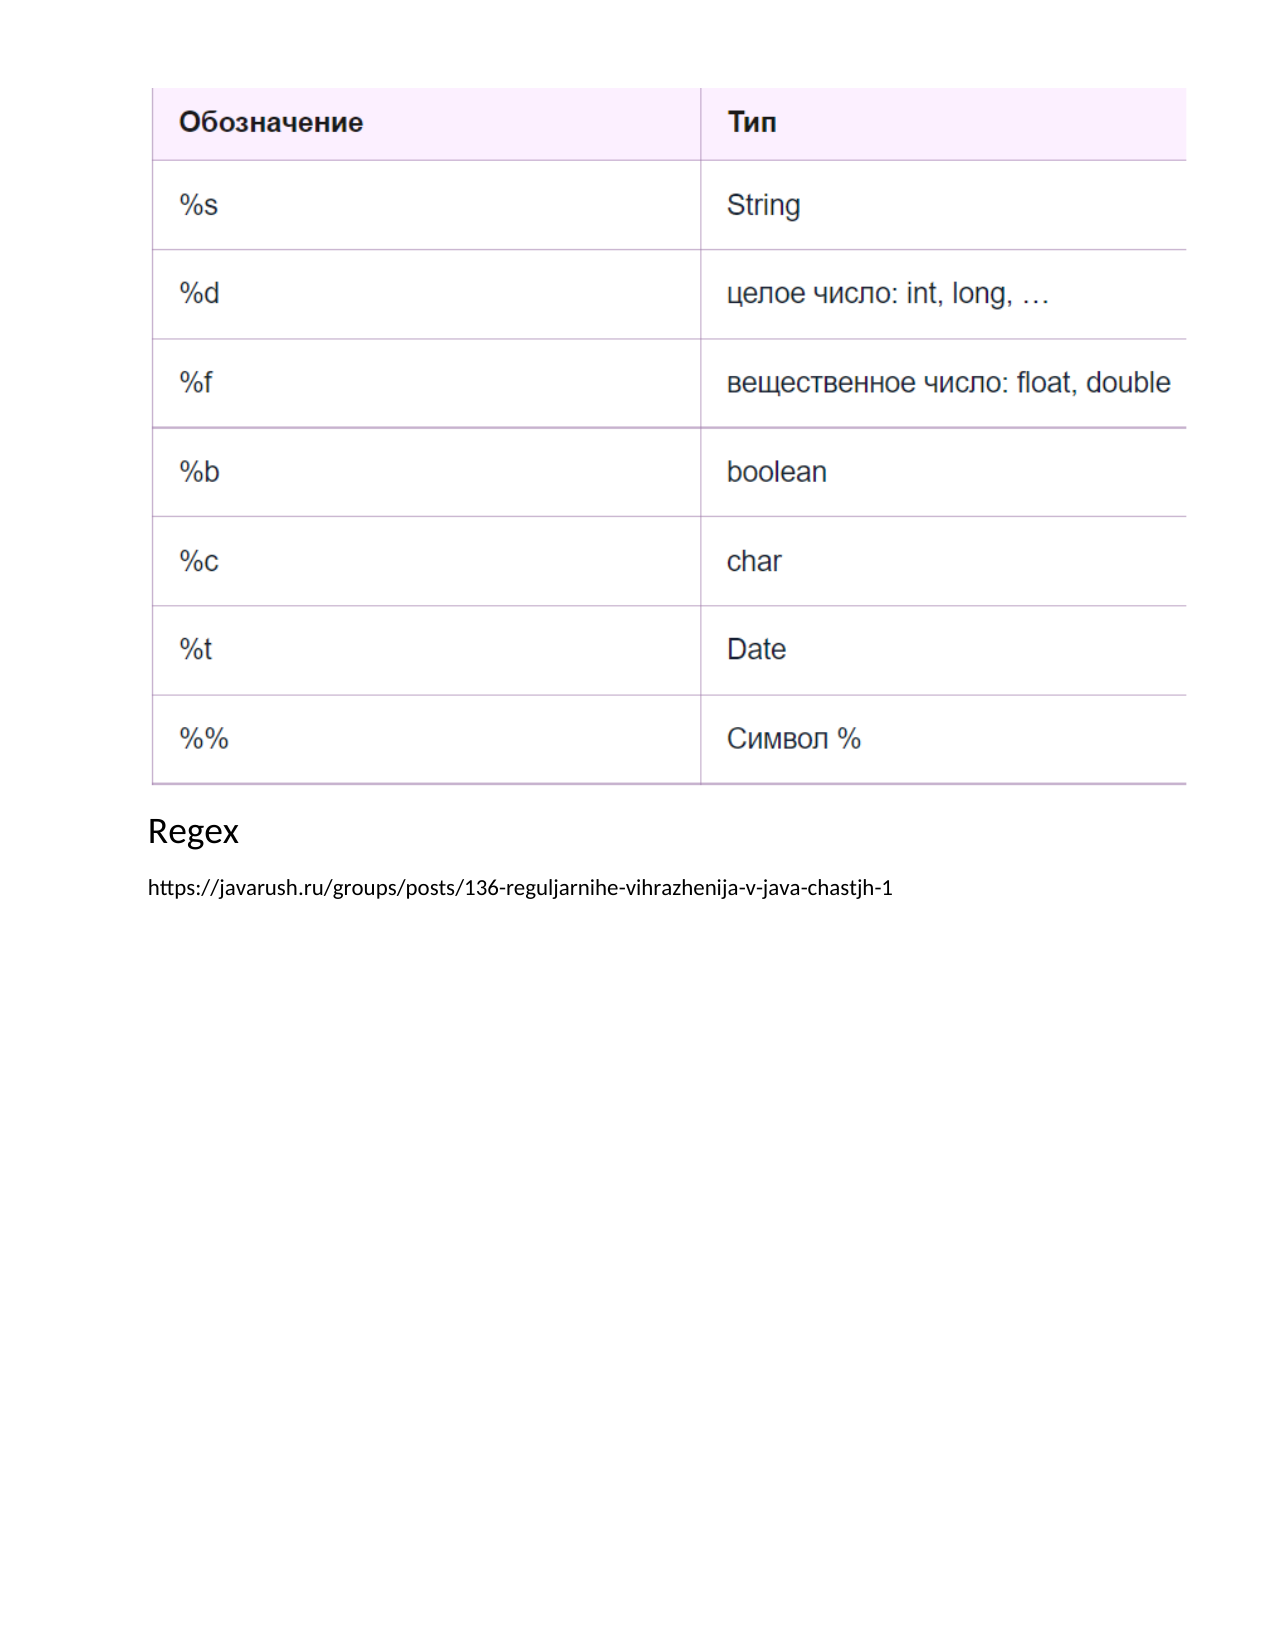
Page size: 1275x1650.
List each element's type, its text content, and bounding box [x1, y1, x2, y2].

picture [147, 88, 1187, 789]
text Regex [148, 807, 1186, 853]
text https://javarush.ru/groups/posts/136-reguljarnihe-vihrazhenija-v-java-chastjh-1 [148, 873, 1186, 901]
